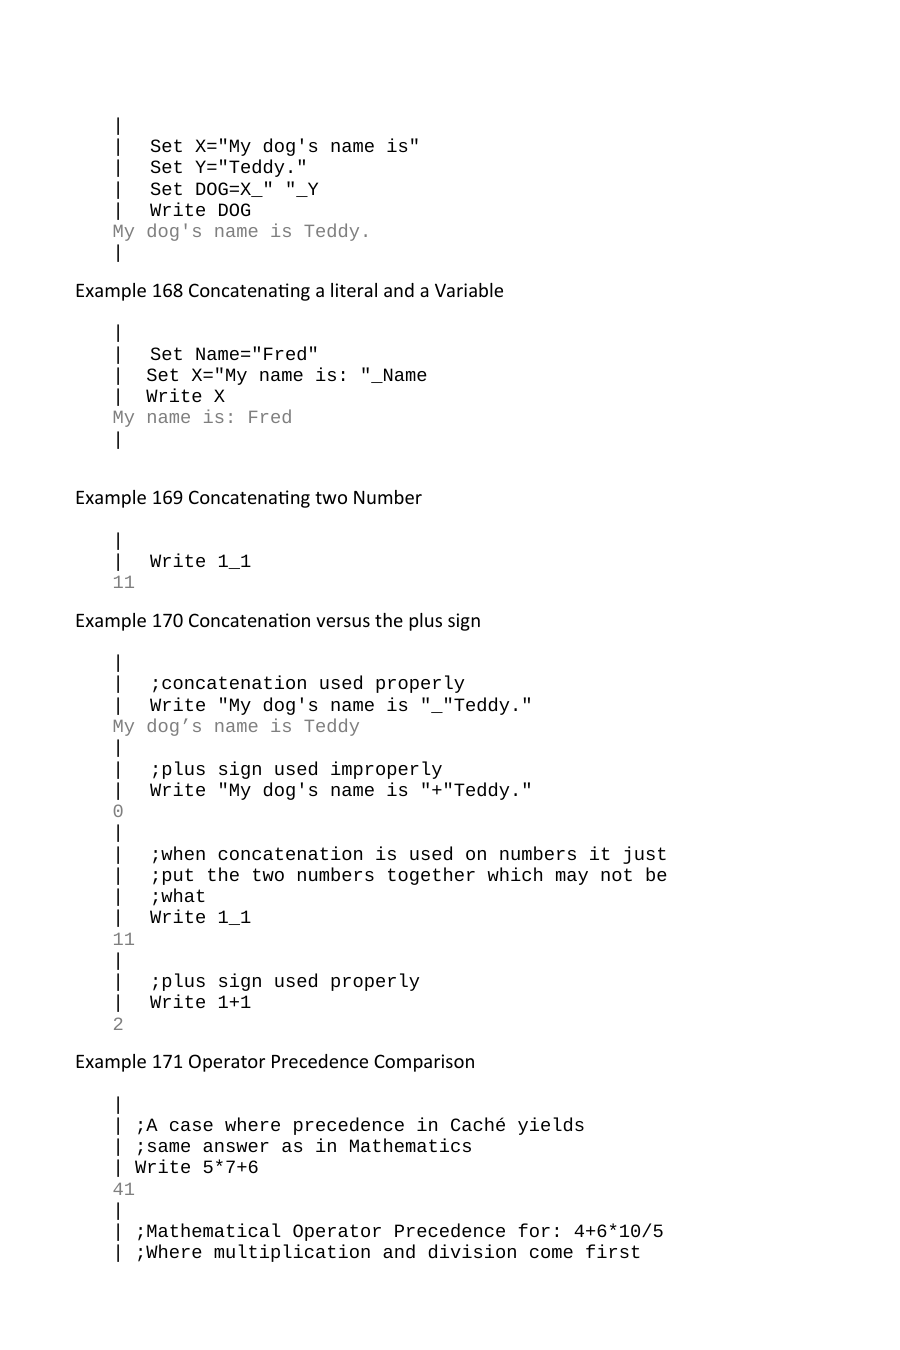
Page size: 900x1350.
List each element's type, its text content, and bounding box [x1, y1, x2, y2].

text | Write "My dog's name is "+"Teddy." [112, 781, 712, 802]
text | ;same answer as in Mathematics [112, 1137, 712, 1158]
text | Set Name="Fred" [112, 344, 712, 366]
text | ;when concatenation is used on numbers it just [112, 844, 712, 866]
text | [112, 531, 712, 552]
text | [112, 951, 712, 972]
text | Write "My dog's name is "_"Teddy." [112, 696, 712, 717]
text | ;what [112, 887, 712, 908]
text | [112, 1094, 712, 1116]
text 11 [112, 573, 712, 594]
text | Write DOG [112, 201, 712, 222]
text | ;plus sign used properly [112, 972, 712, 993]
text | Set X="My dog's name is" [112, 137, 712, 158]
text My name is: Fred [112, 408, 712, 429]
text | [112, 653, 712, 674]
text | Write 5*7+6 [112, 1158, 712, 1179]
text 41 [112, 1179, 712, 1201]
text | ;plus sign used improperly [112, 759, 712, 781]
text | [112, 823, 712, 844]
text | Write 1+1 [112, 993, 712, 1014]
text | [112, 738, 712, 759]
text | ;Where multiplication and division come first [112, 1243, 712, 1264]
text | ;Mathematical Operator Precedence for: 4+6*10/5 [112, 1222, 712, 1243]
text | [112, 323, 712, 344]
text | [112, 116, 712, 137]
text | Set X="My name is: "_Name [112, 366, 712, 387]
text | Write 1_1 [112, 552, 712, 573]
text 0 [112, 802, 712, 823]
text | Write 1_1 [112, 908, 712, 929]
text | Set Y="Teddy." [112, 158, 712, 179]
text My dog’s name is Teddy [112, 717, 712, 738]
text | [112, 243, 712, 264]
text | ;put the two numbers together which may not be [112, 866, 712, 887]
text | ;concatenation used properly [112, 674, 712, 696]
text | [112, 1201, 712, 1222]
text | Write X [112, 387, 712, 408]
text | ;A case where precedence in Caché yields [112, 1116, 712, 1137]
text My dog's name is Teddy. [112, 222, 712, 243]
text 2 [112, 1014, 712, 1036]
text | Set DOG=X_" "_Y [112, 179, 712, 201]
text 11 [112, 929, 712, 951]
text | [112, 429, 712, 451]
